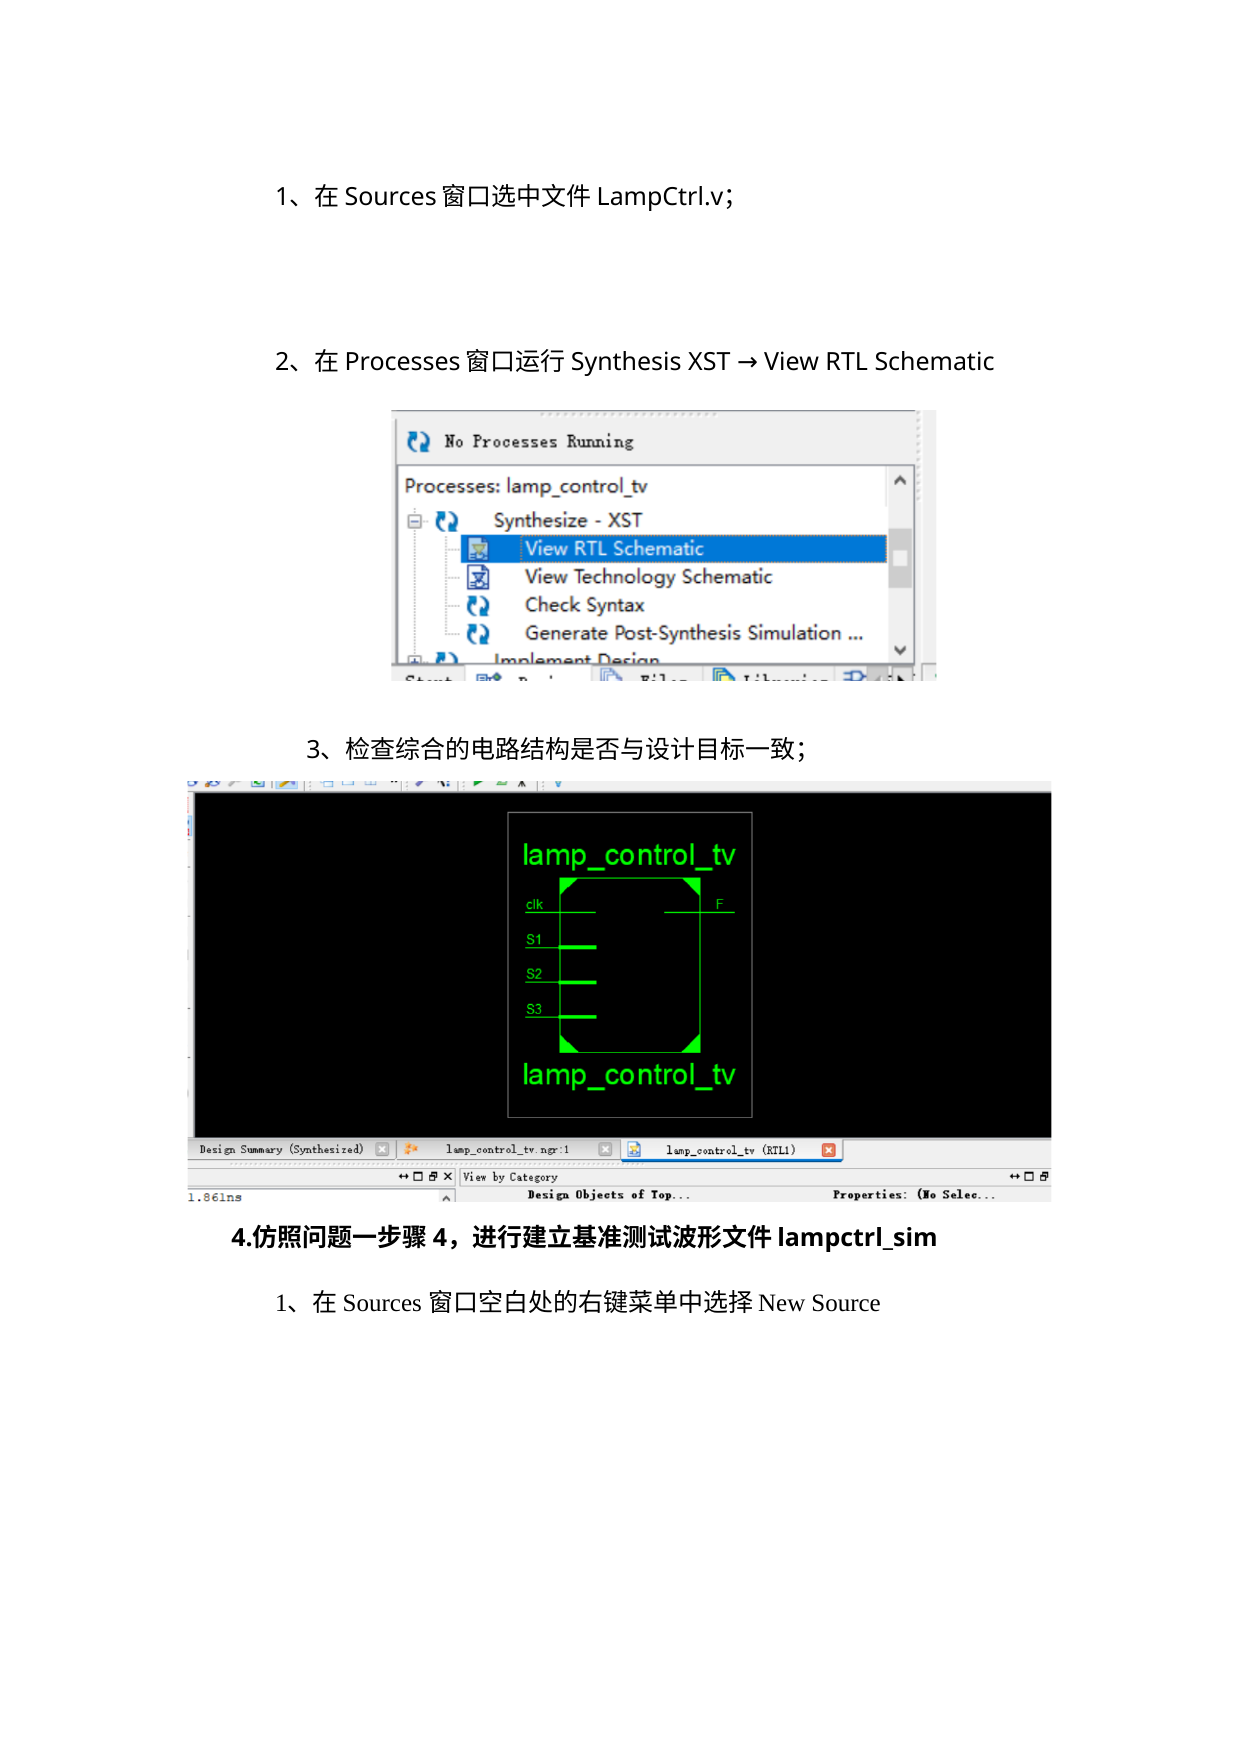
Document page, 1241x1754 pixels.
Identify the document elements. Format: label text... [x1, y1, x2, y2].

text 2、在Processes窗口运行Synthesis XST → View RTL Schematic [231, 327, 1053, 392]
text 1、在Sources窗口选中文件LampCtrl.v； [231, 162, 1053, 227]
text 4.仿照问题一步骤4，进行建立基准测试波形文件lampctrl_sim [187, 1203, 1053, 1268]
picture [391, 410, 937, 681]
picture [187, 781, 1052, 1202]
text 1、在Sources 窗口空白处的右键菜单中选择New Source [231, 1268, 1053, 1333]
list 检查综合的电路结构是否与设计目标一致； [306, 715, 1053, 780]
